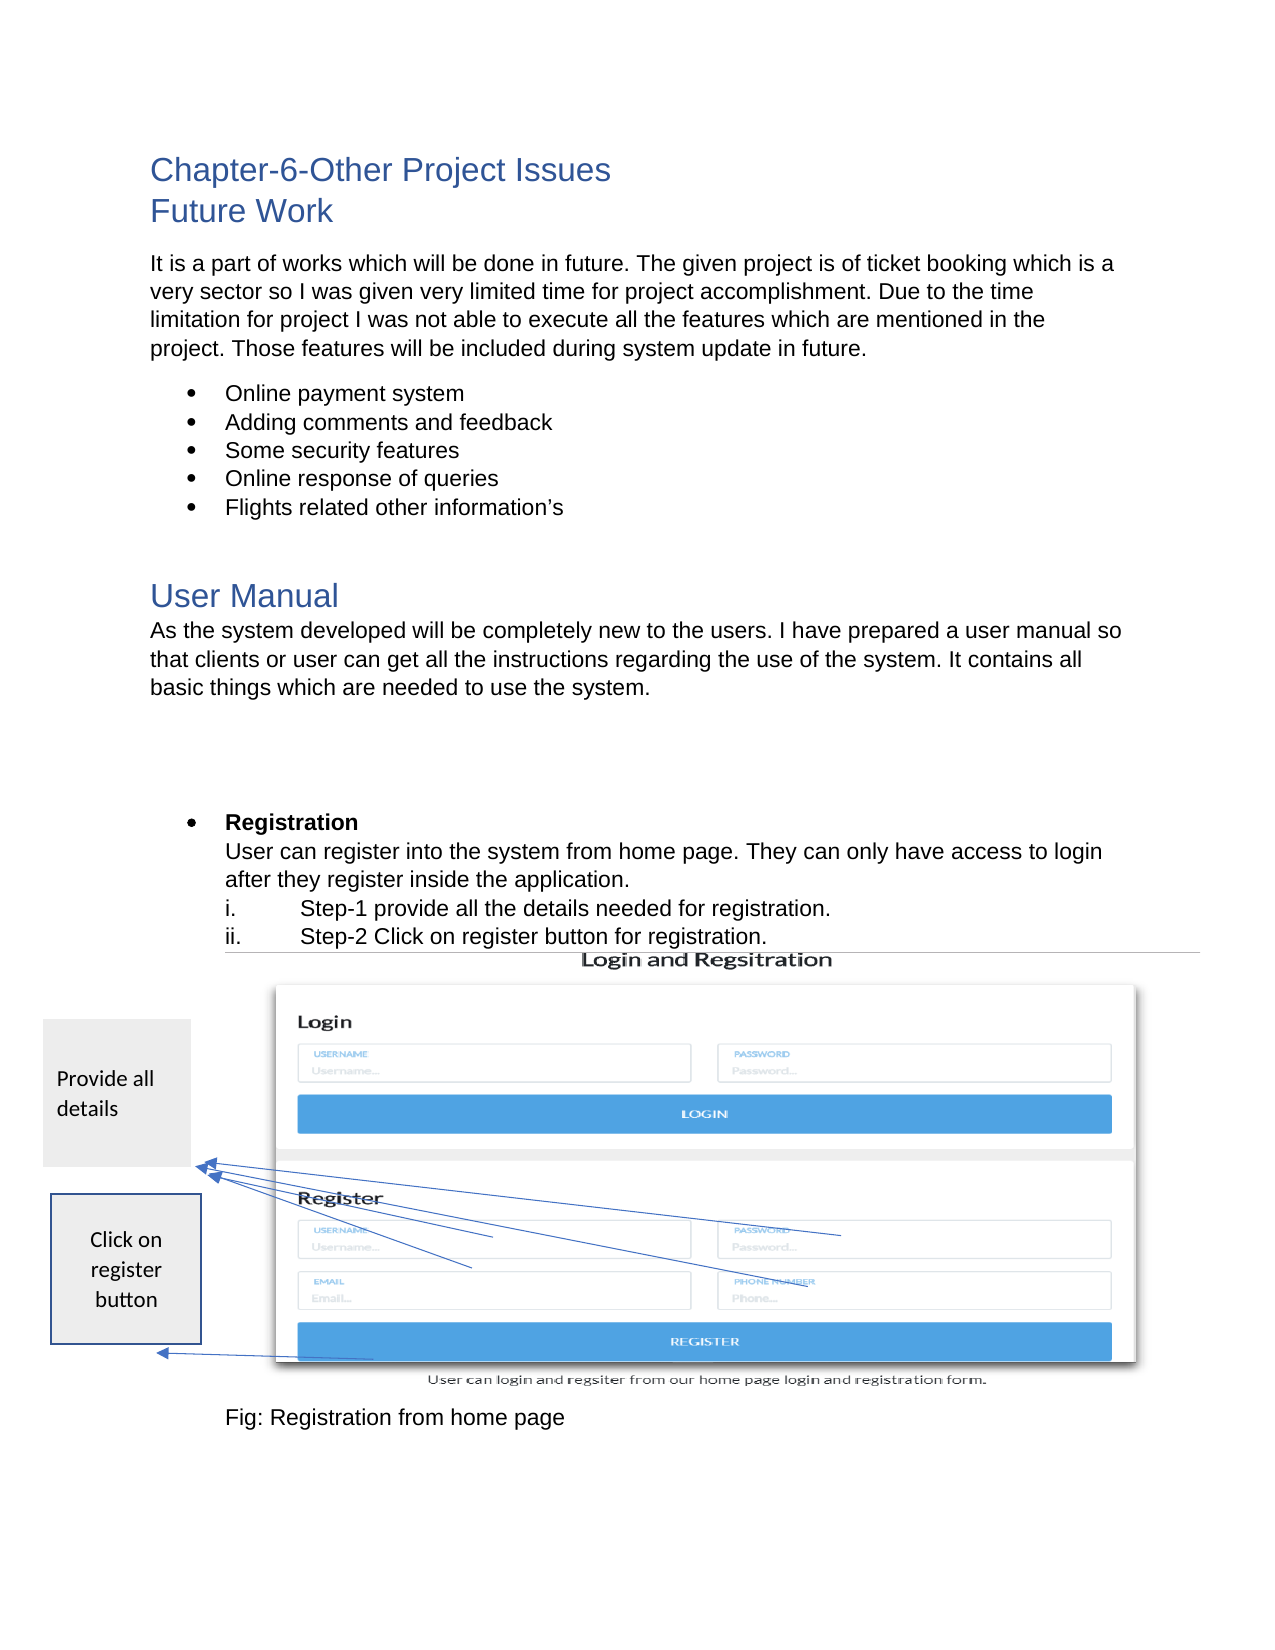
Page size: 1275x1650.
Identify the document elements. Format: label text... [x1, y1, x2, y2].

list Some security features [187, 437, 1125, 463]
subtitle User Manual [150, 576, 1125, 614]
list Fig: Registration from home page [225, 1404, 1125, 1430]
list Step-2 Click on register button for registration. [225, 923, 1125, 949]
text It is a part of works which will be done in future. The given project is of ticket booking which is a very sector so I was given very limited time for project accomplishment. Due to the time limitation for project I was not able to execute all the features which are mentioned in the project. Those features will be included during system update in future. [150, 249, 1125, 361]
list Adding comments and feedback [187, 408, 1125, 435]
list Online payment system [187, 380, 1125, 406]
text Future Work [150, 191, 1125, 230]
list Flights related other information’s [187, 494, 1125, 520]
list Online response of queries [187, 465, 1125, 492]
text As the system developed will be completely new to the users. I have prepared a user manual so that clients or user can get all the instructions regarding the use of the system. It contains all basic things which are needed to use the system. [150, 617, 1125, 700]
list Step-1 provide all the details needed for registration. [225, 894, 1125, 921]
list Registration [187, 809, 1125, 836]
picture [225, 951, 1200, 1402]
list User can register into the system from home page. They can only have access to login after they register inside the application. [225, 838, 1125, 892]
subtitle Chapter-6-Other Project Issues [150, 150, 1125, 188]
